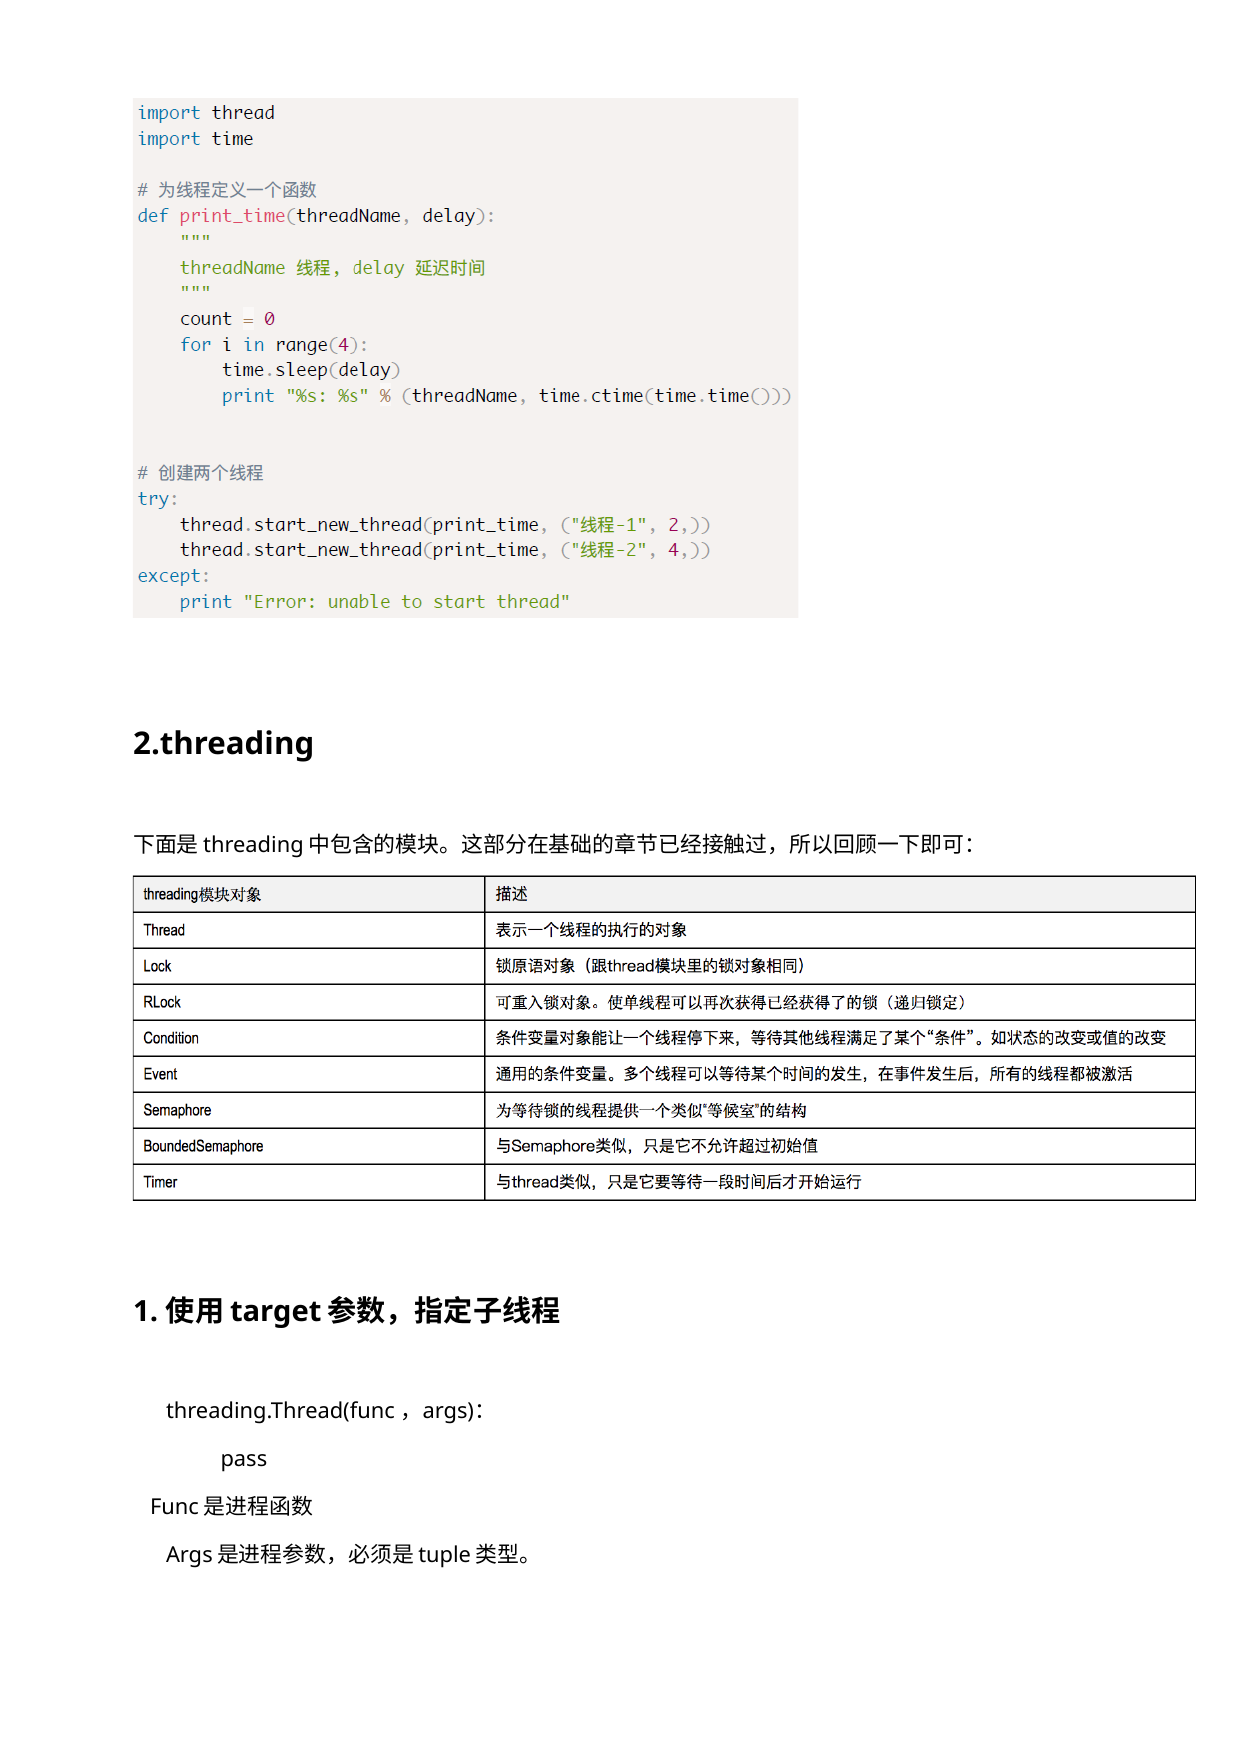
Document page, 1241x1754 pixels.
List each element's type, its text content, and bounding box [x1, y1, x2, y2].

text Args是进程参数，必须是tuple类型。 [133, 1537, 1167, 1569]
picture [132, 98, 799, 618]
text Func是进程函数 [133, 1489, 1167, 1521]
subtitle 2.threading [133, 710, 1167, 775]
text 下面是threading中包含的模块。这部分在基础的章节已经接触过，所以回顾一下即可： [133, 827, 1167, 859]
text threading.Thread(func ，args)： [133, 1393, 1167, 1425]
subtitle 1. 使用target参数，指定子线程 [133, 1277, 1167, 1342]
text pass [133, 1441, 1167, 1474]
